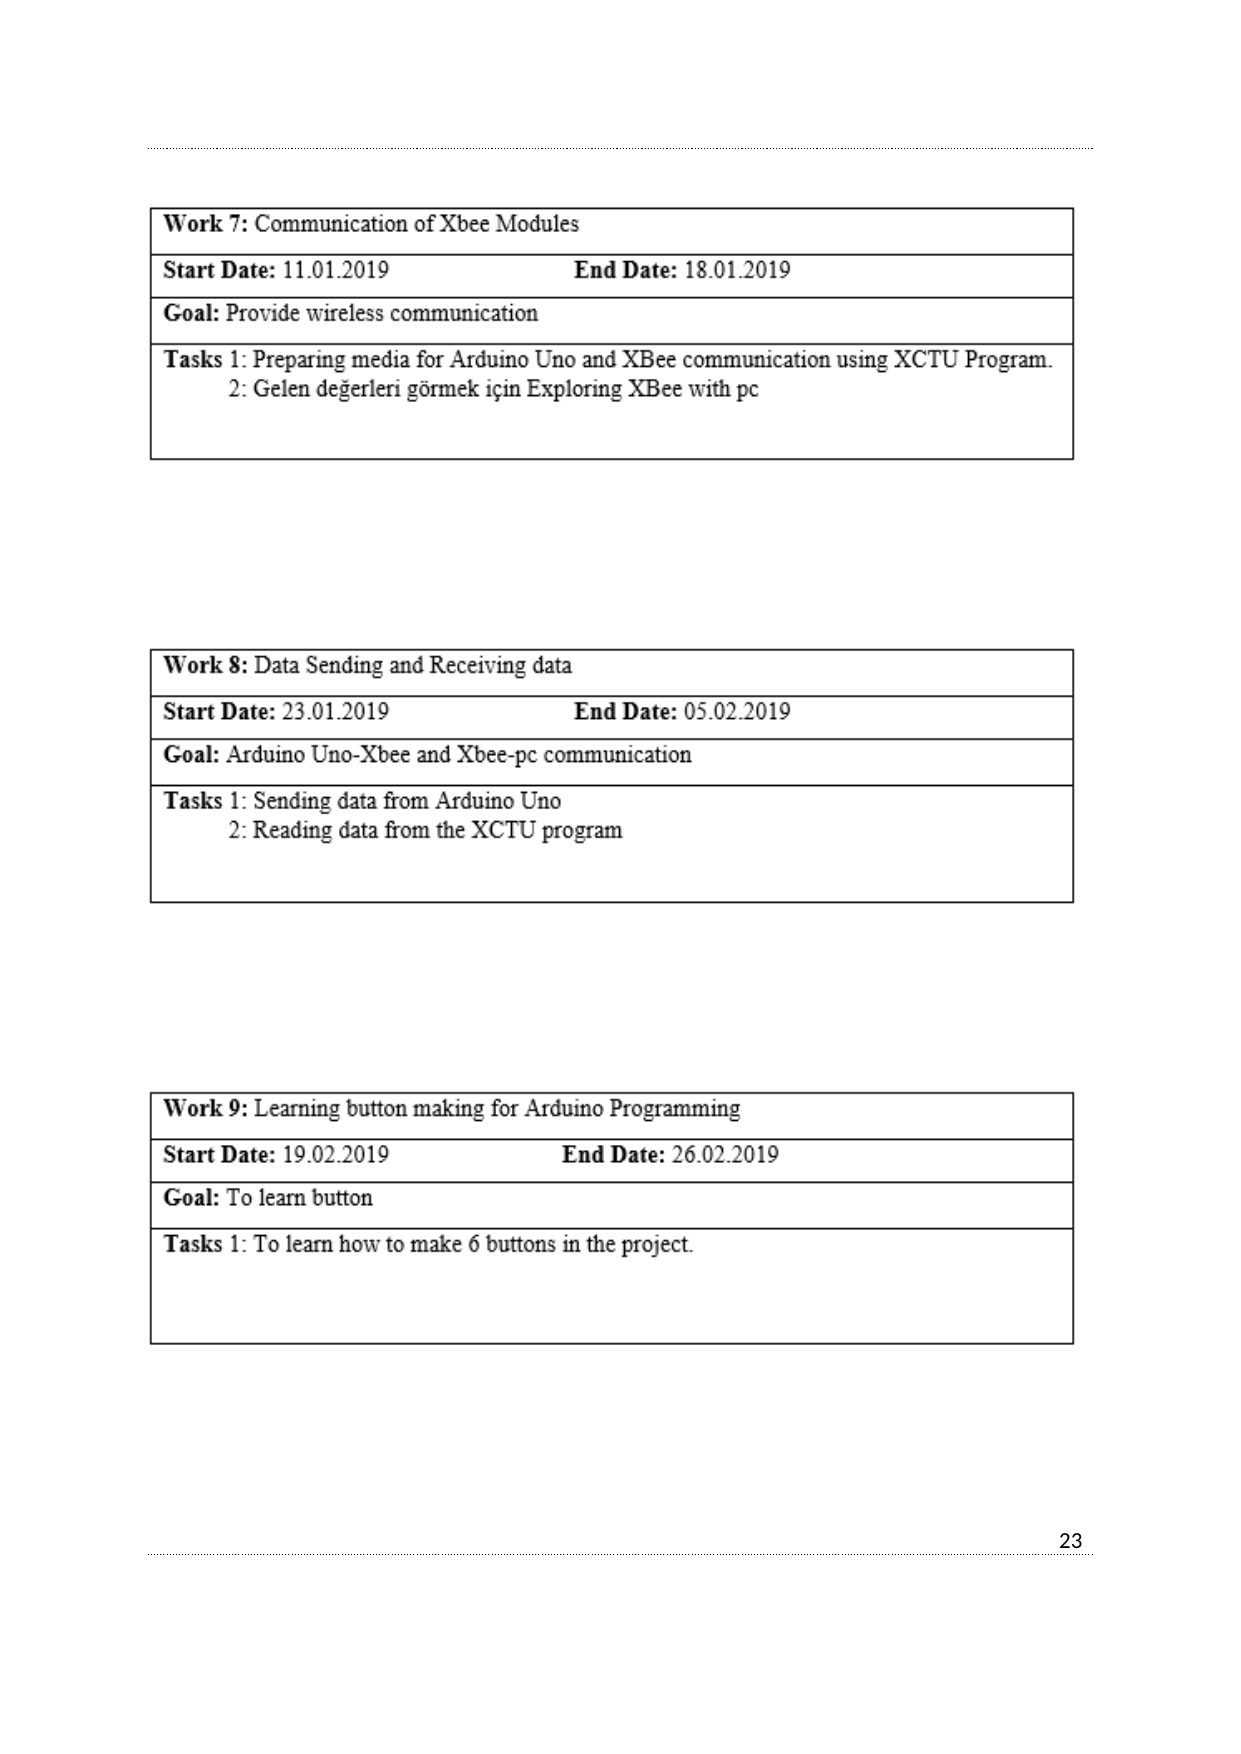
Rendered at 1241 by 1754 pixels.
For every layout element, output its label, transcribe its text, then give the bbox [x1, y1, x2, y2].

text 23 [148, 1459, 1093, 1555]
picture [147, 201, 1081, 1357]
